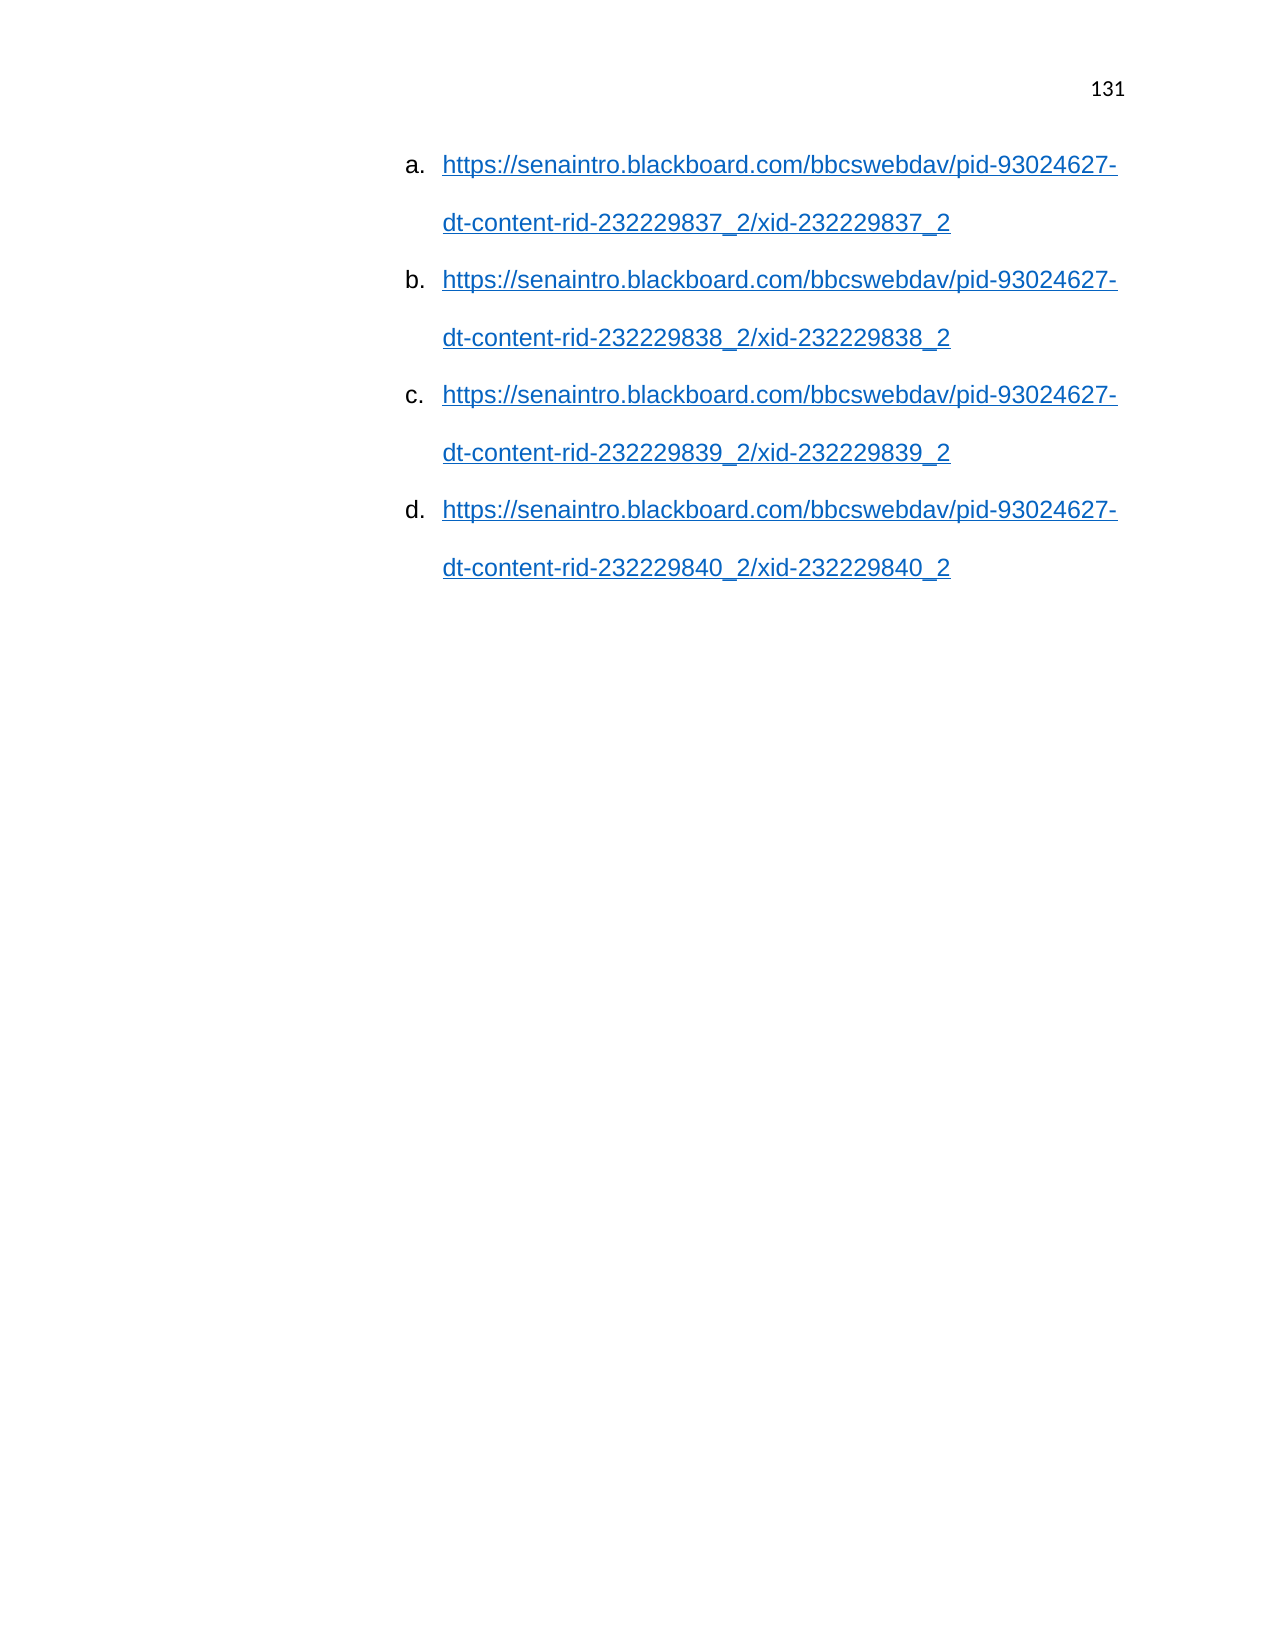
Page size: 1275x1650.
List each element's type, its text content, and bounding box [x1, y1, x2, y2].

list https://senaintro.blackboard.com/bbcswebdav/pid-93024627-dt-content-rid-232229839_2/xid-232229839_2 [405, 380, 1125, 466]
list https://senaintro.blackboard.com/bbcswebdav/pid-93024627-dt-content-rid-232229837_2/xid-232229837_2 [405, 150, 1125, 236]
list https://senaintro.blackboard.com/bbcswebdav/pid-93024627-dt-content-rid-232229840_2/xid-232229840_2 [405, 495, 1125, 581]
list https://senaintro.blackboard.com/bbcswebdav/pid-93024627-dt-content-rid-232229838_2/xid-232229838_2 [405, 265, 1125, 351]
